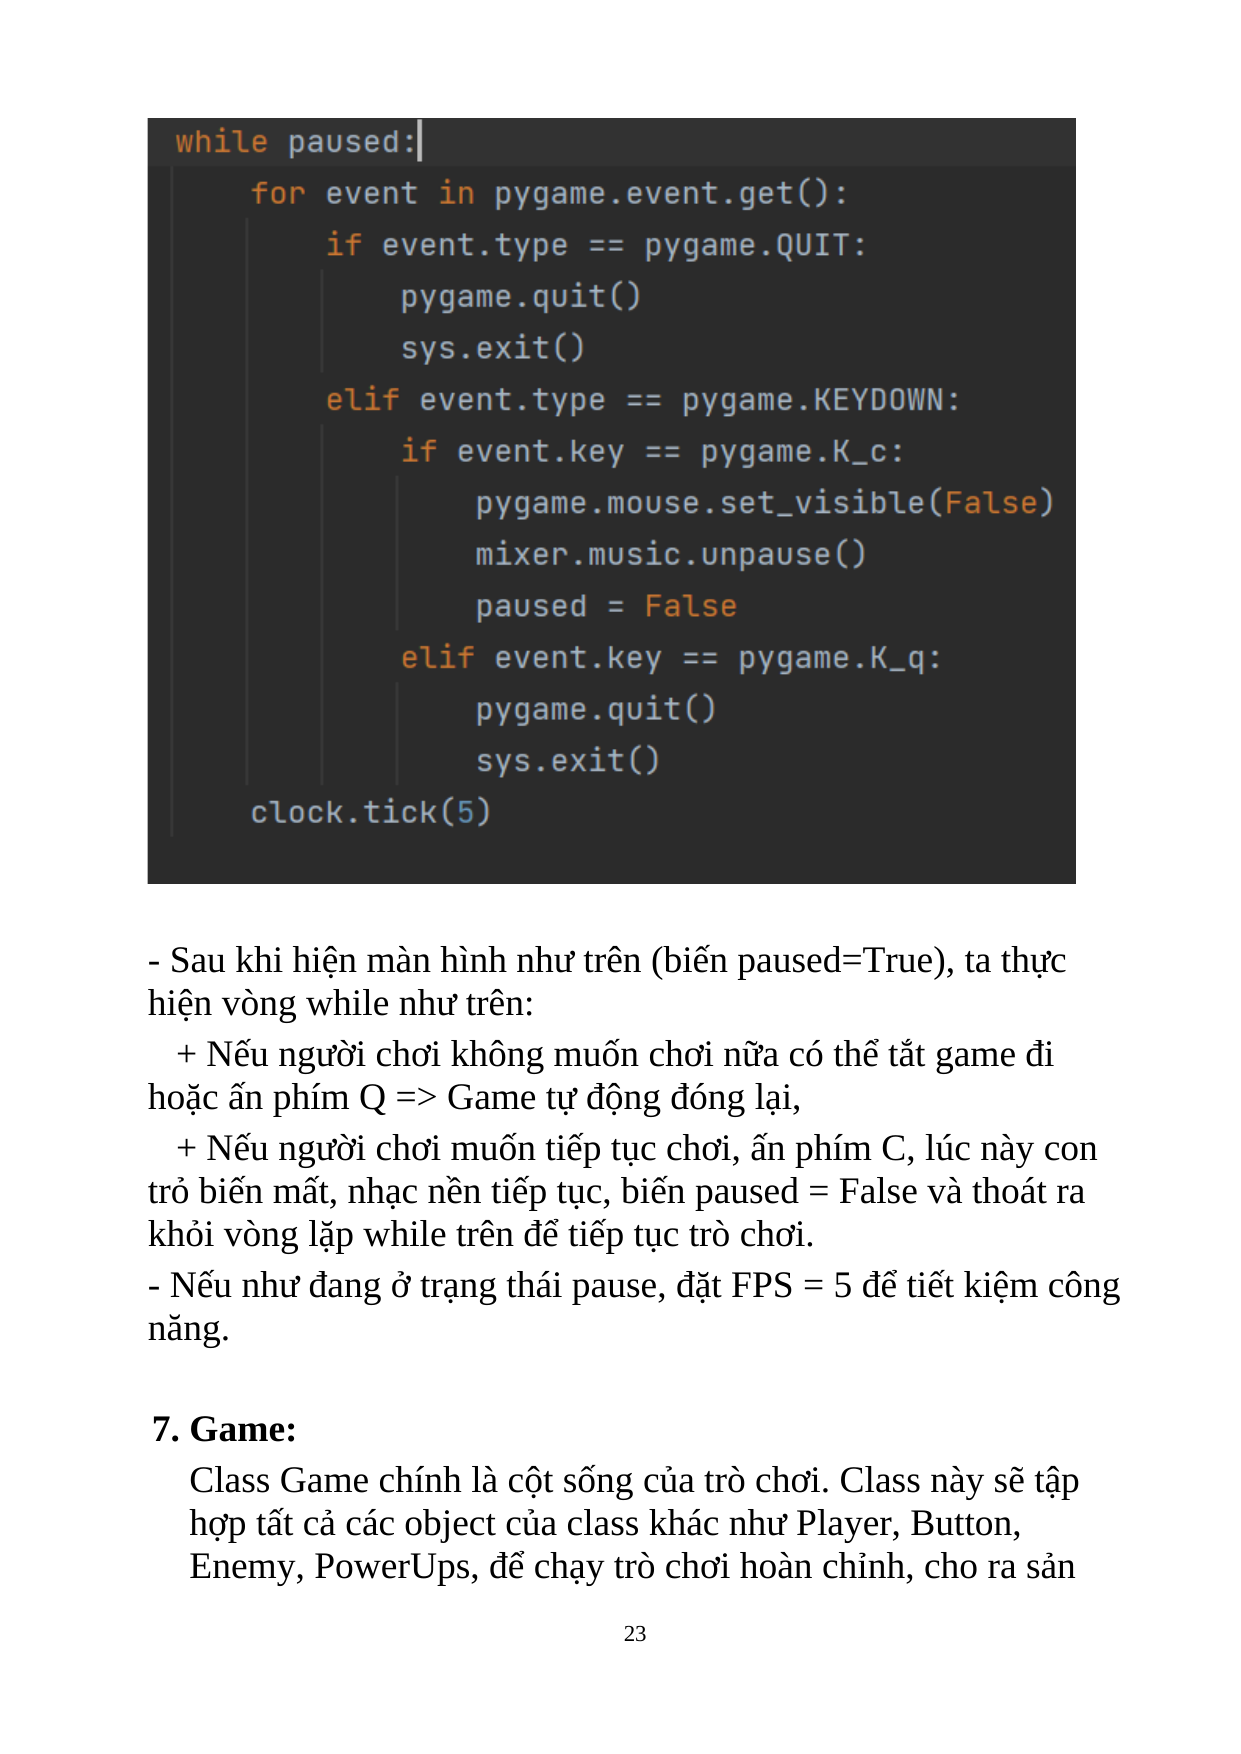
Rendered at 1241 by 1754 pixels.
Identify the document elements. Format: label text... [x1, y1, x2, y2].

list Game: [152, 1407, 1122, 1450]
picture [147, 118, 1076, 884]
text + Nếu người chơi muốn tiếp tục chơi, ấn phím C, lúc này con trỏ biến mất, nhạc nền tiếp tục, biến paused = False và thoát ra khỏi vòng lặp while trên để tiếp tục trò chơi. [148, 1125, 1122, 1254]
text - Nếu như đang ở trạng thái pause, đặt FPS = 5 để tiết kiệm công năng. [148, 1262, 1122, 1348]
text + Nếu người chơi không muốn chơi nữa có thể tắt game đi hoặc ấn phím Q => Game tự động đóng lại, [148, 1031, 1122, 1117]
text - Sau khi hiện màn hình như trên (biến paused=True), ta thực hiện vòng while như trên: [148, 937, 1122, 1023]
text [189, 1457, 1122, 1587]
